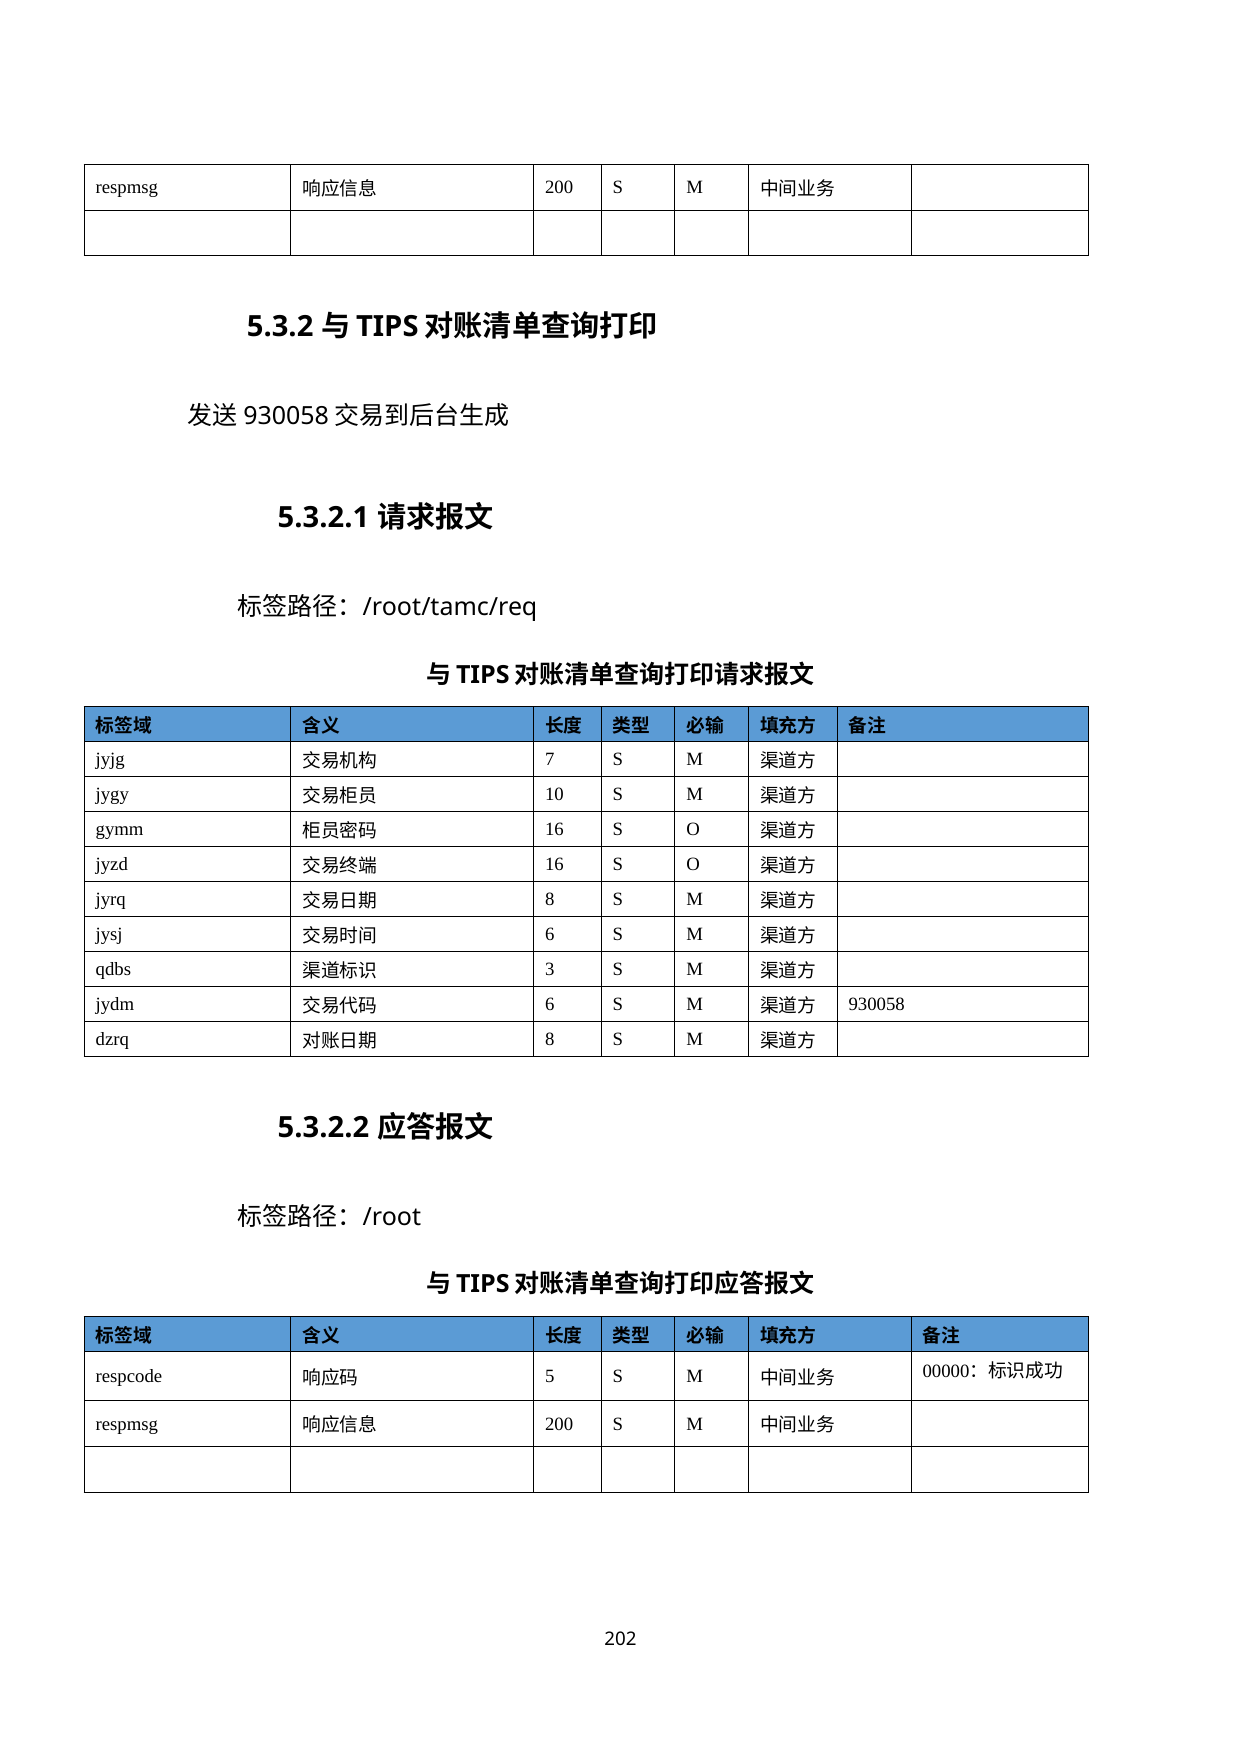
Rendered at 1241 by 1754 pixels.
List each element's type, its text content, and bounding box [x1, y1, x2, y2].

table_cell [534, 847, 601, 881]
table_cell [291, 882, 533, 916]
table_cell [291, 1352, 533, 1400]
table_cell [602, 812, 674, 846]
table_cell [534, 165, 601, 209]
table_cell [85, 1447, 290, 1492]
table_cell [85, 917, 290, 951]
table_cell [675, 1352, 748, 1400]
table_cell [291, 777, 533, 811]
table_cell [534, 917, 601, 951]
subtitle 应答报文 [277, 1091, 1053, 1159]
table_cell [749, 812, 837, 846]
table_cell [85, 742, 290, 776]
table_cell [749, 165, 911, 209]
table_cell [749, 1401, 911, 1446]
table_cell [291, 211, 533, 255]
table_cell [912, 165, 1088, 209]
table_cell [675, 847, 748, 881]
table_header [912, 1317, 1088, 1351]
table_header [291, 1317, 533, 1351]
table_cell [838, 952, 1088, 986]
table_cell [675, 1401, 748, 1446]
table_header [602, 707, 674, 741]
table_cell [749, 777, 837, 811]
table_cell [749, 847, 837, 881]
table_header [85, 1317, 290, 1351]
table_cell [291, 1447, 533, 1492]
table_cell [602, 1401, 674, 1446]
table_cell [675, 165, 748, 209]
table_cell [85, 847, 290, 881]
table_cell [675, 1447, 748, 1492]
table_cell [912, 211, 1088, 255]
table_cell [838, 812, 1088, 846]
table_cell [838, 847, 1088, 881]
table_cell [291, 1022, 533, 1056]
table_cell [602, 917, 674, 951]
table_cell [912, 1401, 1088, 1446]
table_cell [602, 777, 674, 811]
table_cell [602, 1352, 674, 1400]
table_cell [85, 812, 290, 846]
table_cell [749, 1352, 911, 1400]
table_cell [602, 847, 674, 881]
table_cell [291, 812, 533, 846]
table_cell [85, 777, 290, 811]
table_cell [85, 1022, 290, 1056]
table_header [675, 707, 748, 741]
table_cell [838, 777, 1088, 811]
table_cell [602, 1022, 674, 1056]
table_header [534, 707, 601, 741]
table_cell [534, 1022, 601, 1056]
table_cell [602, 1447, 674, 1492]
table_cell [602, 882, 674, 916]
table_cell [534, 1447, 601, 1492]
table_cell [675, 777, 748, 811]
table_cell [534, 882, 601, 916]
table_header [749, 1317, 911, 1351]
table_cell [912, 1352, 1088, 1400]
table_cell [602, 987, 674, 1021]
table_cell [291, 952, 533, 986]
subtitle 与TIPS对账清单查询打印 [247, 290, 1053, 358]
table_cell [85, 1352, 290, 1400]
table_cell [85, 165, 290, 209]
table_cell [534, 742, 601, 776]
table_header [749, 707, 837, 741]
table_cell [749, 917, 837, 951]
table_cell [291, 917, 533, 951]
text 标签路径：/root [187, 1180, 1053, 1248]
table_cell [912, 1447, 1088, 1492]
text 与TIPS对账清单查询打印应答报文 [187, 1248, 1053, 1316]
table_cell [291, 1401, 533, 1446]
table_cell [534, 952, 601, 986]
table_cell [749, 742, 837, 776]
text 与TIPS对账清单查询打印请求报文 [187, 638, 1053, 706]
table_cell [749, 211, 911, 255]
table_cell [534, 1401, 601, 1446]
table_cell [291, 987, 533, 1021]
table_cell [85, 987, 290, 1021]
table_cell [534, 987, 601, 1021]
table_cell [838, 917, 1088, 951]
subtitle 请求报文 [277, 481, 1053, 549]
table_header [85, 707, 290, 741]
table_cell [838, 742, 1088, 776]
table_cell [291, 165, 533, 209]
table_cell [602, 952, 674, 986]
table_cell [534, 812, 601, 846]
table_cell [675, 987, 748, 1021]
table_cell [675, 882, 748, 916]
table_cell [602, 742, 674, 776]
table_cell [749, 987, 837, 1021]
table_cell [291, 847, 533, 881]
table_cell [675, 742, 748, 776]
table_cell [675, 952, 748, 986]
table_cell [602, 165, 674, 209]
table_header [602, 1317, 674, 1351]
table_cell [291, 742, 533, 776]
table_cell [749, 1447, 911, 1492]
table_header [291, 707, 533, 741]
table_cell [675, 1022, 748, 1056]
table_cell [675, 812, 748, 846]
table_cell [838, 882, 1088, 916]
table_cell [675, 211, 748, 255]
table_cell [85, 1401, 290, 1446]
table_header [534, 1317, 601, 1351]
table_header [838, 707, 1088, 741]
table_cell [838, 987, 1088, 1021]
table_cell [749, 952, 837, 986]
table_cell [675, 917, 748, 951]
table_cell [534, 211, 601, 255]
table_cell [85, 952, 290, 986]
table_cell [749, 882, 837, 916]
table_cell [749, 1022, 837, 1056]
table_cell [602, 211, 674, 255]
text 发送 930058交易到后台生成 [187, 379, 1053, 447]
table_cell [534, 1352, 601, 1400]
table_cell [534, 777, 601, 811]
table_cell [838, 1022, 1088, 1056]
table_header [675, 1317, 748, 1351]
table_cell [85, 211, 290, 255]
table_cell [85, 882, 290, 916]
text 标签路径：/root/tamc/req [187, 570, 1053, 638]
